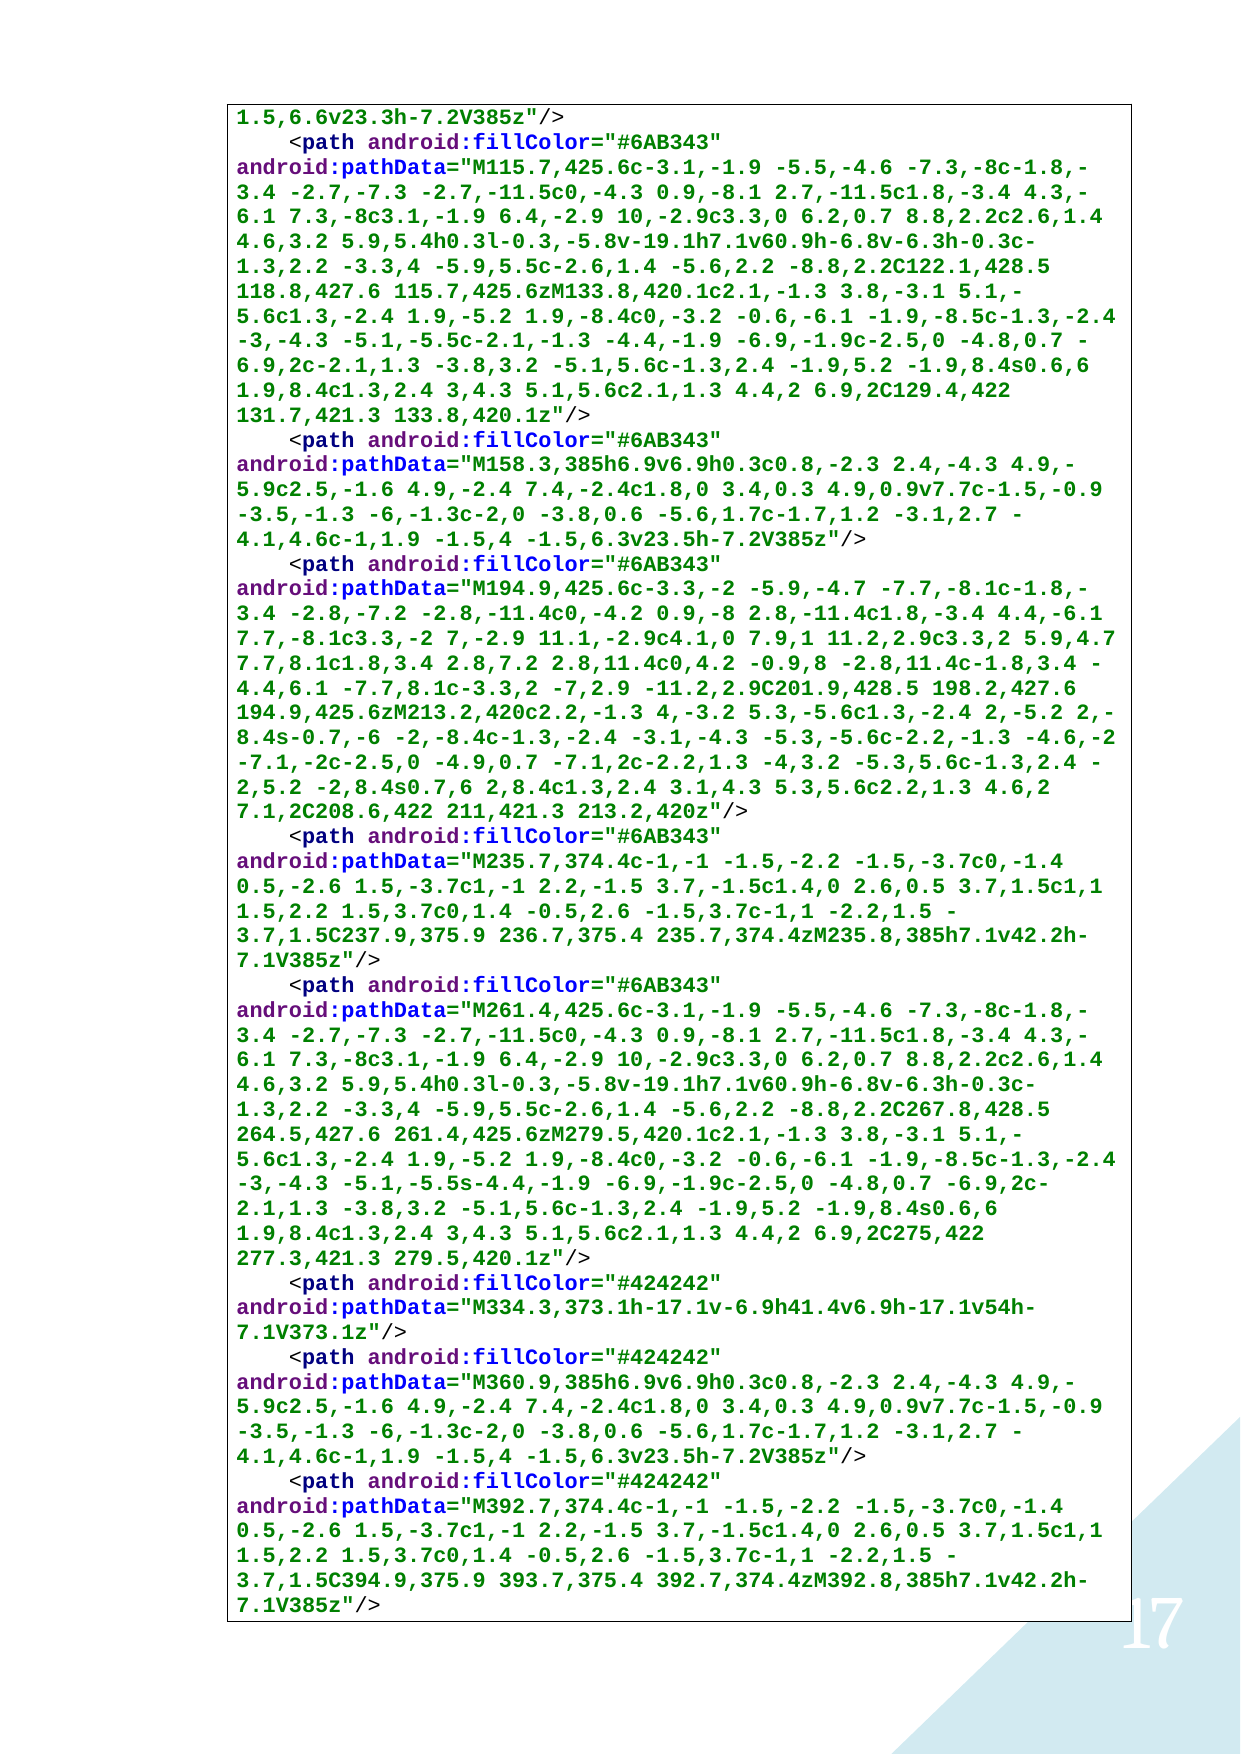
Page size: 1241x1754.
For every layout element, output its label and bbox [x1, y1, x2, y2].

text [228, 105, 1131, 1621]
